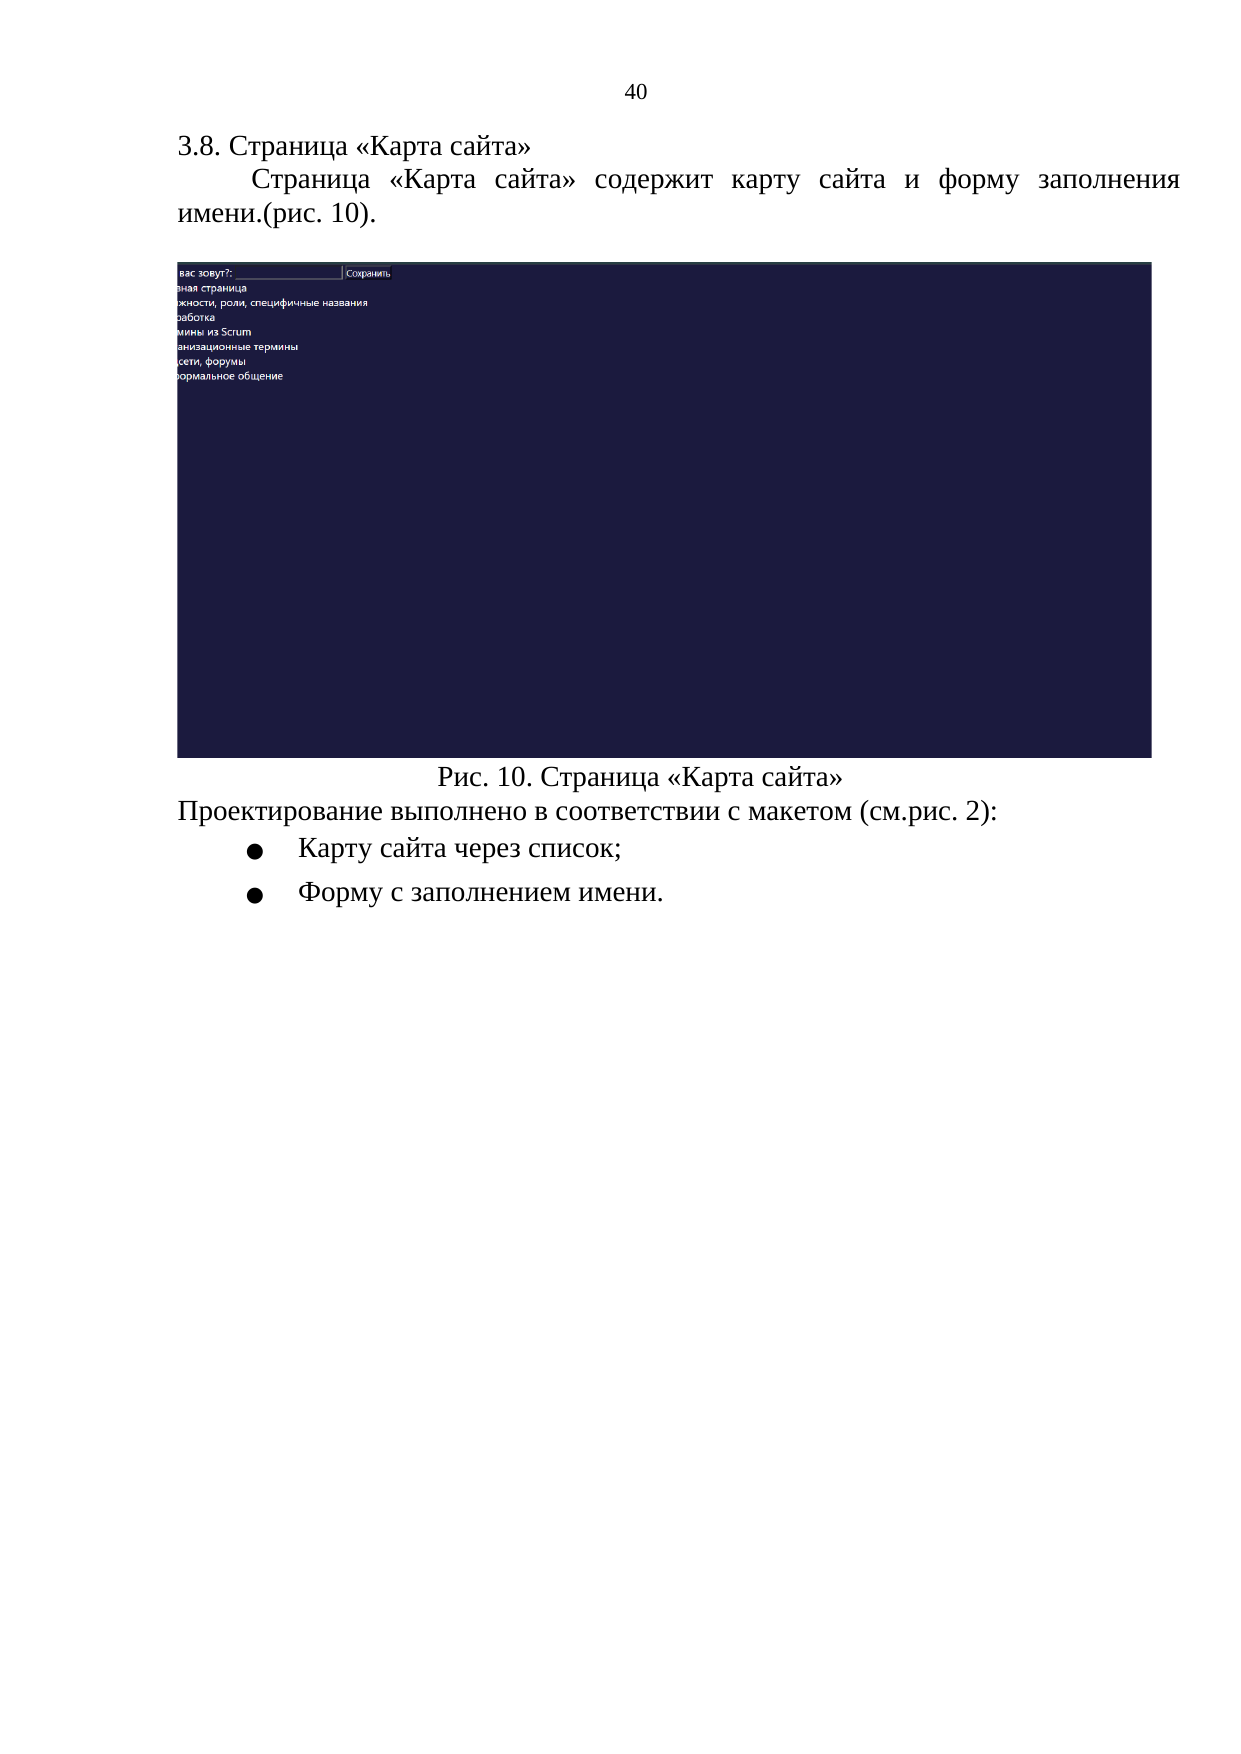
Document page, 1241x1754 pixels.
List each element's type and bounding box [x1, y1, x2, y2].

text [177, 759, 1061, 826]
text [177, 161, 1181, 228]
picture [177, 262, 1152, 758]
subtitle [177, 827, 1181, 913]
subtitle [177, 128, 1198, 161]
